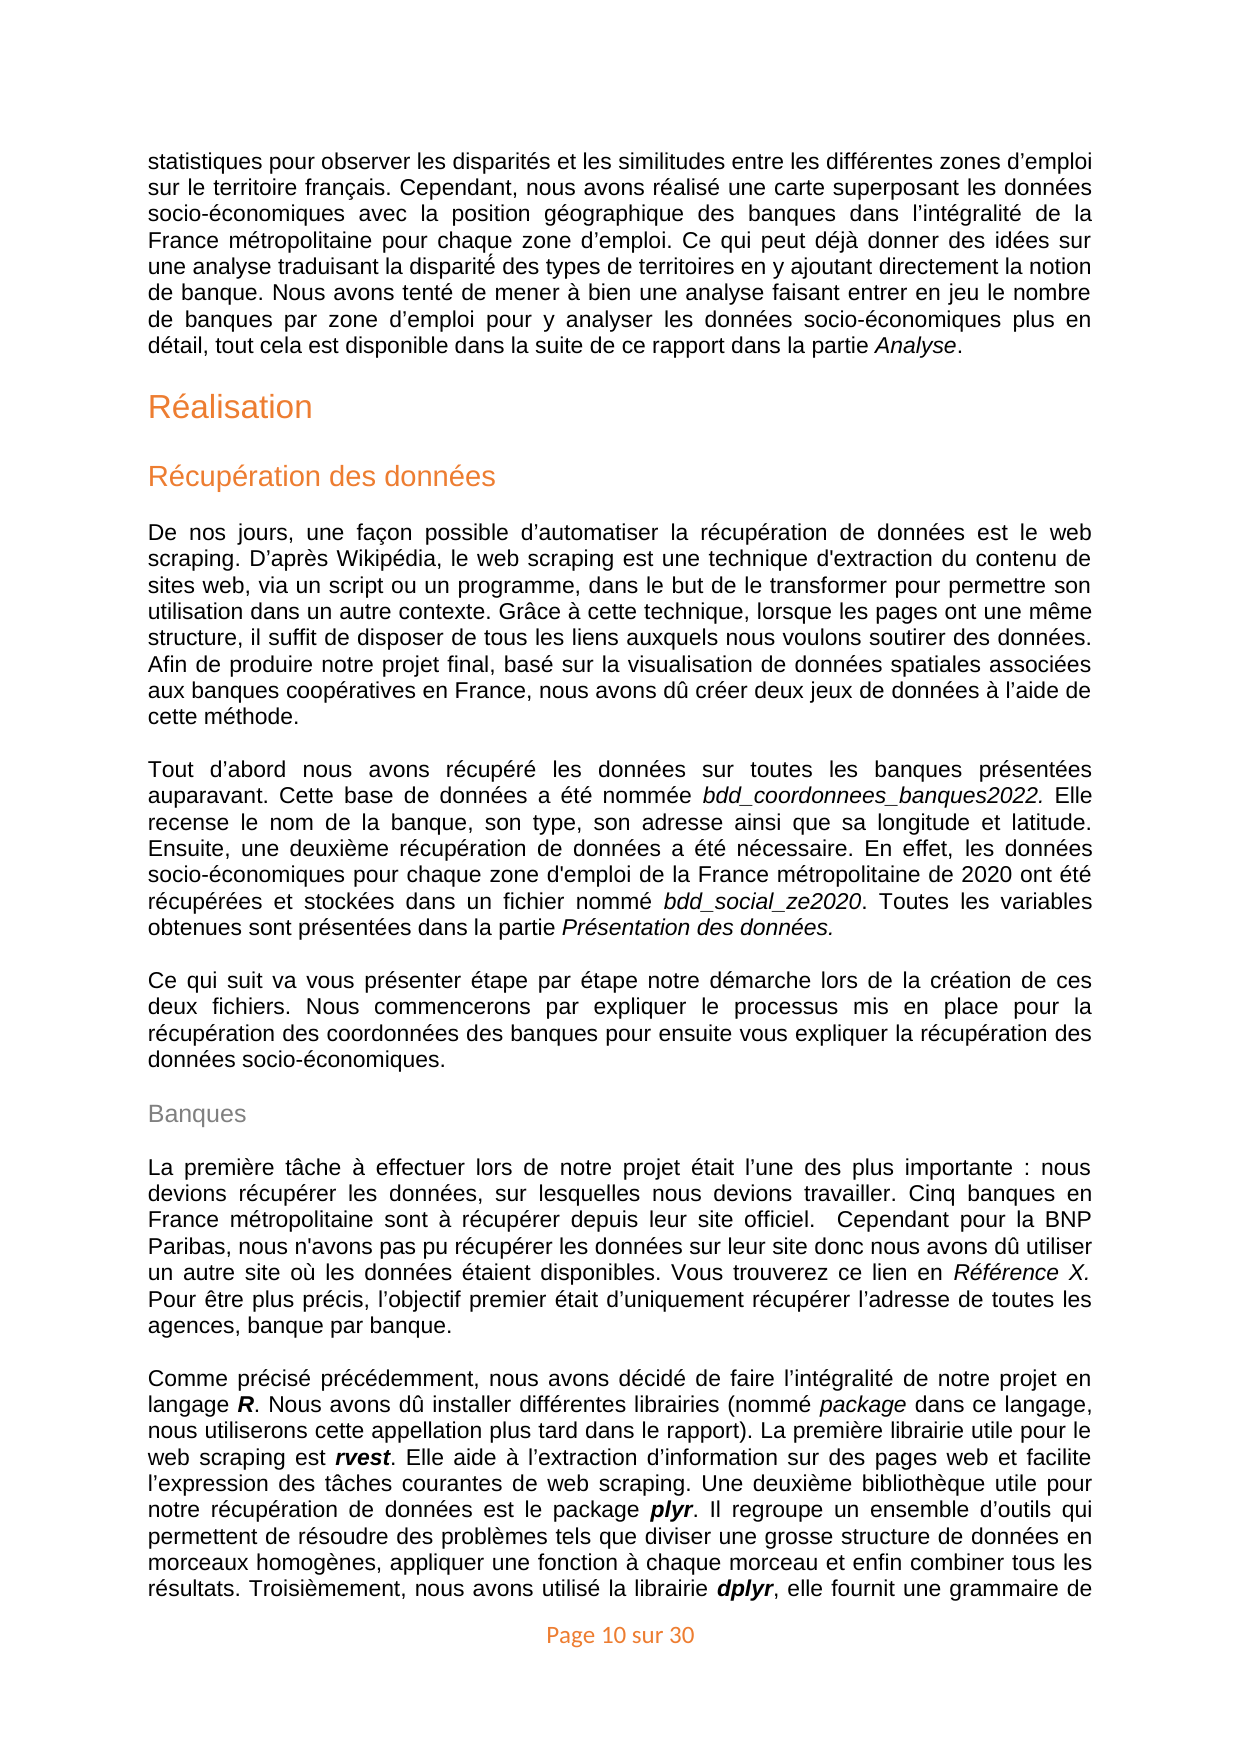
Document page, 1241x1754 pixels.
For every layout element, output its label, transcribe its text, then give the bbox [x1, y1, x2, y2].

text Ce qui suit va vous présenter étape par étape notre démarche lors de la création de ces deux fichiers. Nous commencerons par expliquer le processus mis en place pour la récupération des coordonnées des banques pour ensuite vous expliquer la récupération des données socio-économiques. [148, 1101, 1093, 1207]
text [148, 1499, 1093, 1604]
text Banques [148, 1233, 1093, 1262]
text Figure X : Jeu de données caractérisant les critères socio-économiques pour les zones d’emploi 2020 [148, 148, 1093, 200]
text La première tâche à effectuer lors de notre projet était l’une des plus importante : nous devions récupérer les données, sur lesquelles nous devions travailler. Cinq banques en France métropolitaine sont à récupérer depuis leur site officiel. Cependant pour la BNP Paribas, nous n'avons pas pu récupérer les données sur leur site donc nous avons dû utiliser un autre site où les données étaient disponibles. Vous trouverez ce lien en Référence X. Pour être plus précis, l’objectif premier était d’uniquement récupérer l’adresse de toutes les agences, banque par banque. [148, 1288, 1093, 1473]
subtitle Réalisation [148, 522, 1093, 561]
text Tout d’abord nous avons récupéré les données sur toutes les banques présentées auparavant. Cette base de données a été nommée bdd_coordonnees_banques2022. Elle recense le nom de la banque, son type, son adresse ainsi que sa longitude et latitude. Ensuite, une deuxième récupération de données a été nécessaire. En effet, les données socio-économiques pour chaque zone d'emploi de la France métropolitaine de 2020 ont été récupérées et stockées dans un fichier nommé bdd_social_ze2020. Toutes les variables obtenues sont présentées dans la partie Présentation des données. [148, 891, 1093, 1075]
text De nos jours, une façon possible d’automatiser la récupération de données est le web scraping. D’après Wikipédia, le web scraping est une technique d'extraction du contenu de sites web, via un script ou un programme, dans le but de le transformer pour permettre son utilisation dans un autre contexte. Grâce à cette technique, lorsque les pages ont une même structure, il suffit de disposer de tous les liens auxquels nous voulons soutirer des données. Afin de produire notre projet final, basé sur la visualisation de données spatiales associées aux banques coopératives en France, nous avons dû créer deux jeux de données à l’aide de cette méthode. [148, 653, 1093, 864]
subtitle Récupération des données [148, 593, 1093, 627]
text Vous trouverez dans la partie Réalisation les descriptions de la récupération ainsi que du nettoyage de ces données. Malheureusement nous n’avons pas pu effectuer des analyses statistiques pour observer les disparités et les similitudes entre les différentes zones d’emploi sur le territoire français. Cependant, nous avons réalisé une carte superposant les données socio-économiques avec la position géographique des banques dans l’intégralité de la France métropolitaine pour chaque zone d’emploi. Ce qui peut déjà donner des idées sur une analyse traduisant la disparité́ des types de territoires en y ajoutant directement la notion de banque. Nous avons tenté de mener à bien une analyse faisant entrer en jeu le nombre de banques par zone d’emploi pour y analyser les données socio-économiques plus en détail, tout cela est disponible dans la suite de ce rapport dans la partie Analyse. [148, 229, 1093, 493]
